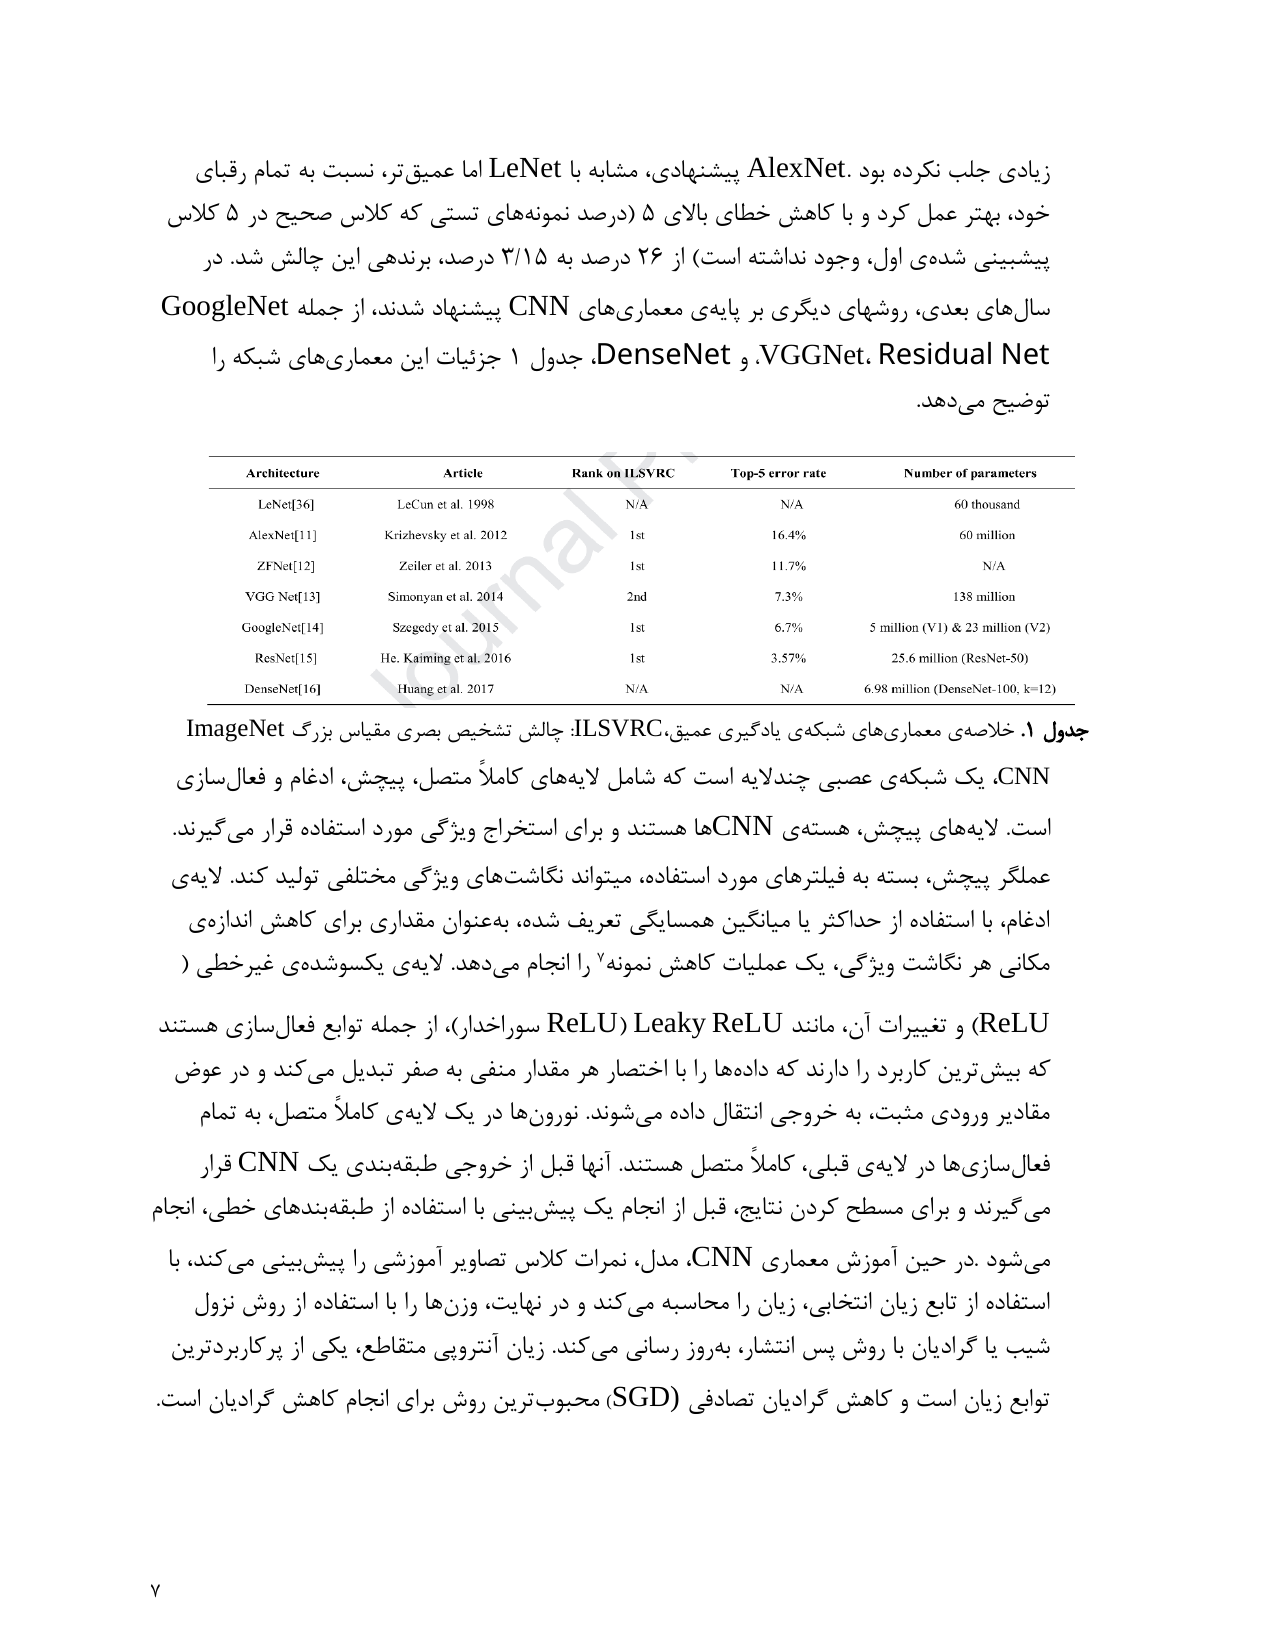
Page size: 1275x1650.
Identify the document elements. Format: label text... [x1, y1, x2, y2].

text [149, 150, 1050, 417]
picture [204, 452, 1079, 708]
text جدول 1. خلاصه‌ی معماری‌های شبکه‌ی یادگیری عمیق،ILSVRC: چالش تشخیص بصری مقیاس بزرگ ImageNet [149, 713, 1126, 744]
text عملگر پیچش، بسته به فیلترهای مورد استفاده، میتواند نگاشت‌های ویژگی مختلفی تولید کند. لایه‌ی ادغام، با استفاده از حداکثر یا میانگین همسایگی تعریف شده، به‌عنوان مقداری برای کاهش اندازه‌ی مکانی هر نگاشت ویژگی، یک عملیات کاهش نمونه7 را انجام می‌دهد. لایه‌ی یکسوشده‌ی غیرخطی (ReLU) و تغییرات آن، مانند Leaky ReLU (ReLU سوراخدار)، از جمله توابع فعال‌سازی هستند که بیش‌ترین کاربرد را دارند که داده‌ها را با اختصار هر مقدار منفی به صفر تبدیل می‌کند و در عوض مقادیر ورودی مثبت، به خروجی انتقال داده می‌شوند. نورون‌ها در یک لایه‌ی کاملاً متصل، به تمام فعال‌سازی‌ها در لایه‌ی قبلی، کاملاً متصل هستند. آنها قبل از خروجی طبقه‌بندی یک CNN قرار می‌گیرند و برای مسطح کردن نتایج، قبل از انجام یک پیش‌بینی با استفاده از طبقه‌بندهای خطی، انجام می‌شود .در حین آموزش معماری CNN، مدل، نمرات کلاس تصاویر آموزشی را پیش‌بینی می‌کند، با استفاده از تابع زیان انتخابی، زیان را محاسبه می‌کند و در نهایت، وزن‌ها را با استفاده از روش نزول شیب یا گرادیان با روش پس انتشار، به‌روز رسانی می‌کند. زیان آنتروپی متقاطع، یکی از پرکاربردترین توابع زیان است و کاهش گرادیان تصادفی (SGD) محبوب‌ترین روش برای انجام کاهش گرادیان است. [149, 864, 1050, 1417]
text CNN، یک شبکه‌ی عصبی چندلایه است که شامل لایه‌های کاملاً متصل، پیچش، ادغام و فعال‌سازی است. لایه‌های پیچش، هسته‌ی CNNها هستند و برای استخراج ویژگی مورد استفاده قرار می‌گیرند. [149, 761, 1050, 846]
